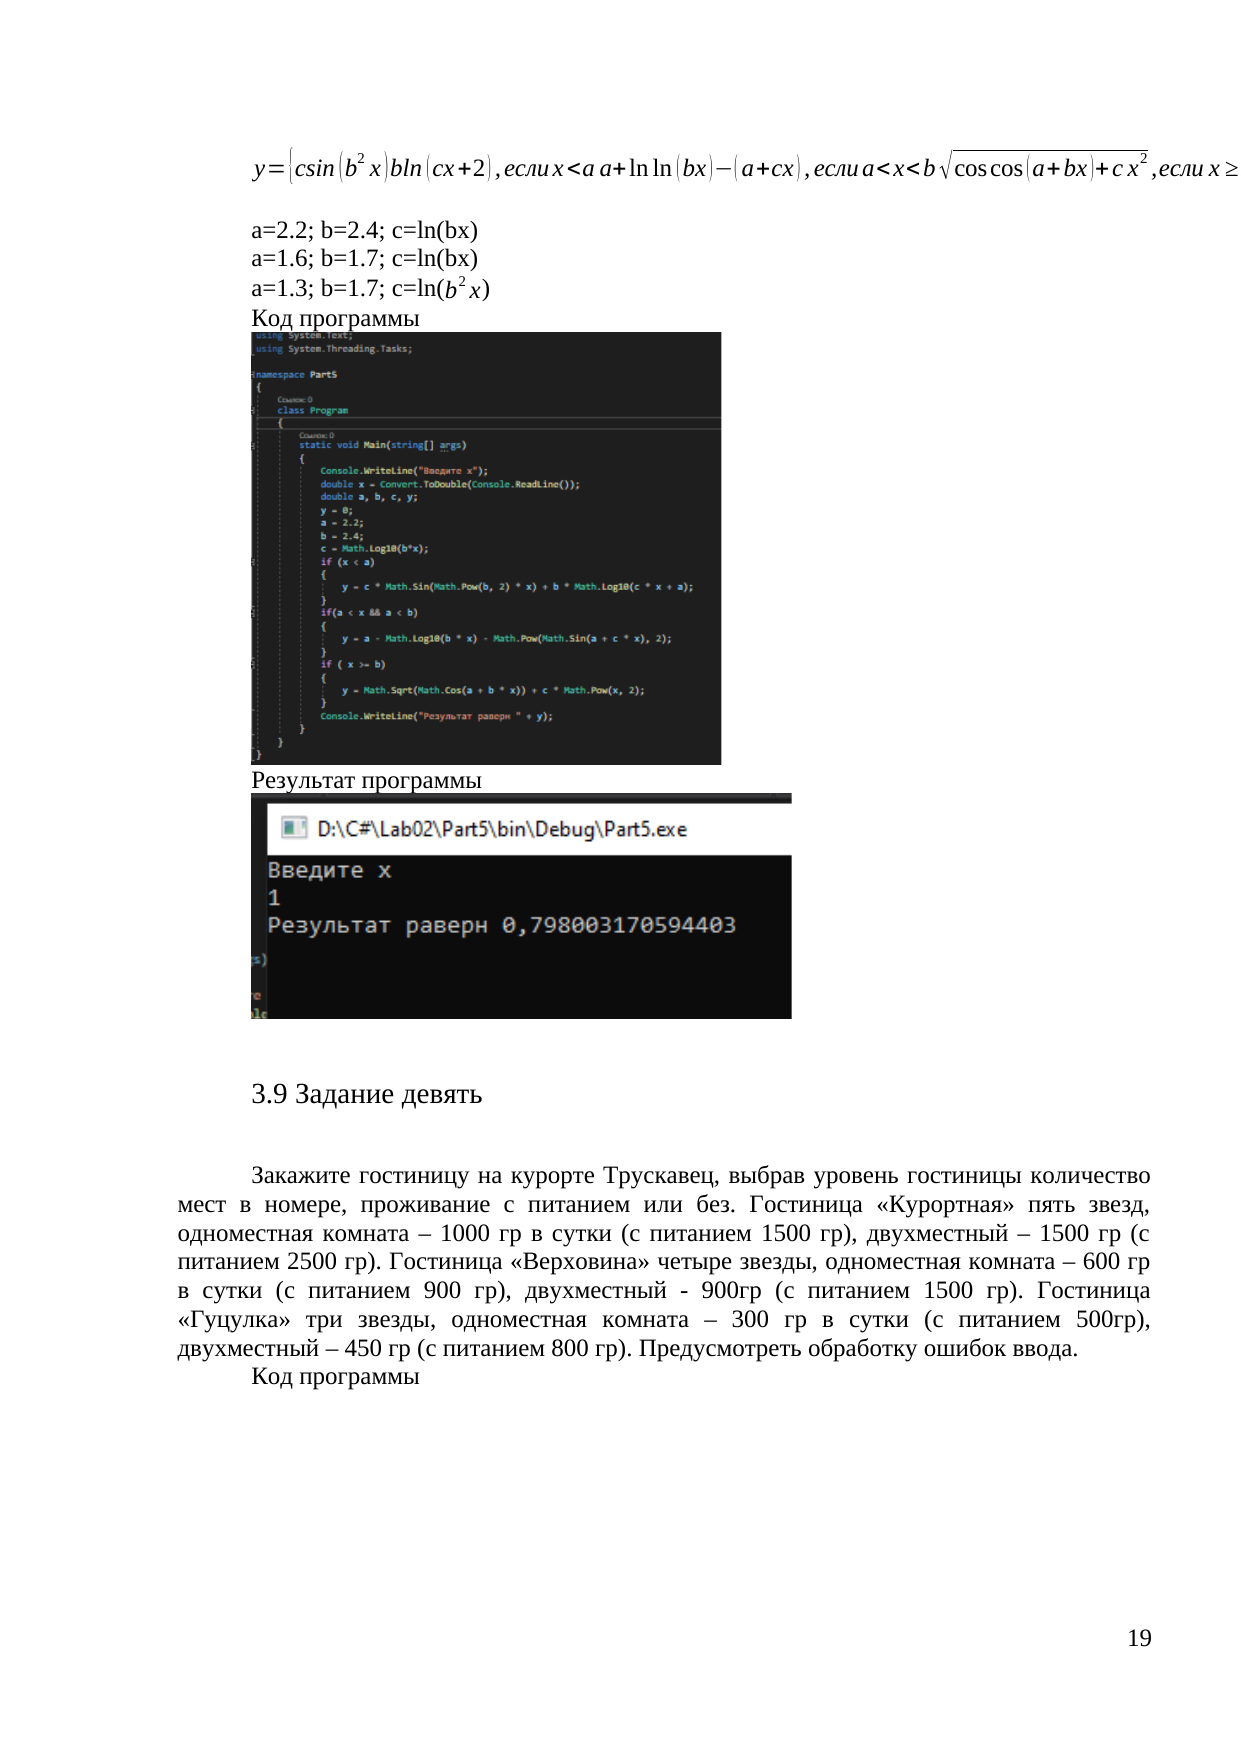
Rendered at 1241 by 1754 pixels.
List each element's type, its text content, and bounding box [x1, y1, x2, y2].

text Результат программы [177, 765, 1152, 794]
text a=2.2; b=2.4; c=ln(bx) [251, 215, 1152, 243]
text Код программы [177, 1361, 1152, 1390]
text Код программы [251, 303, 1152, 332]
picture [251, 793, 792, 1019]
text Закажите гостиницу на курорте Трускавец, выбрав уровень гостиницы количество мест в номере, проживание с питанием или без. Гостиница «Курортная» пять звезд, одноместная комната – 1000 гр в сутки (с питанием 1500 гр), двухместный – 1500 гр (с питанием 2500 гр). Гостиница «Верховина» четыре звезды, одноместная комната – 600 гр в сутки (с питанием 900 гр), двухместный - 900гр (с питанием 1500 гр). Гостиница «Гуцулка» три звезды, одноместная комната – 300 гр в сутки (с питанием 500гр), двухместный – 450 гр (с питанием 800 гр). Предусмотреть обработку ошибок ввода. [177, 1160, 1152, 1361]
picture [251, 332, 722, 765]
subtitle Задание девять [177, 1077, 1152, 1110]
text a=1.6; b=1.7; c=ln(bx) [251, 243, 1152, 272]
text a=1.3; b=1.7; c=ln() [251, 272, 1152, 303]
